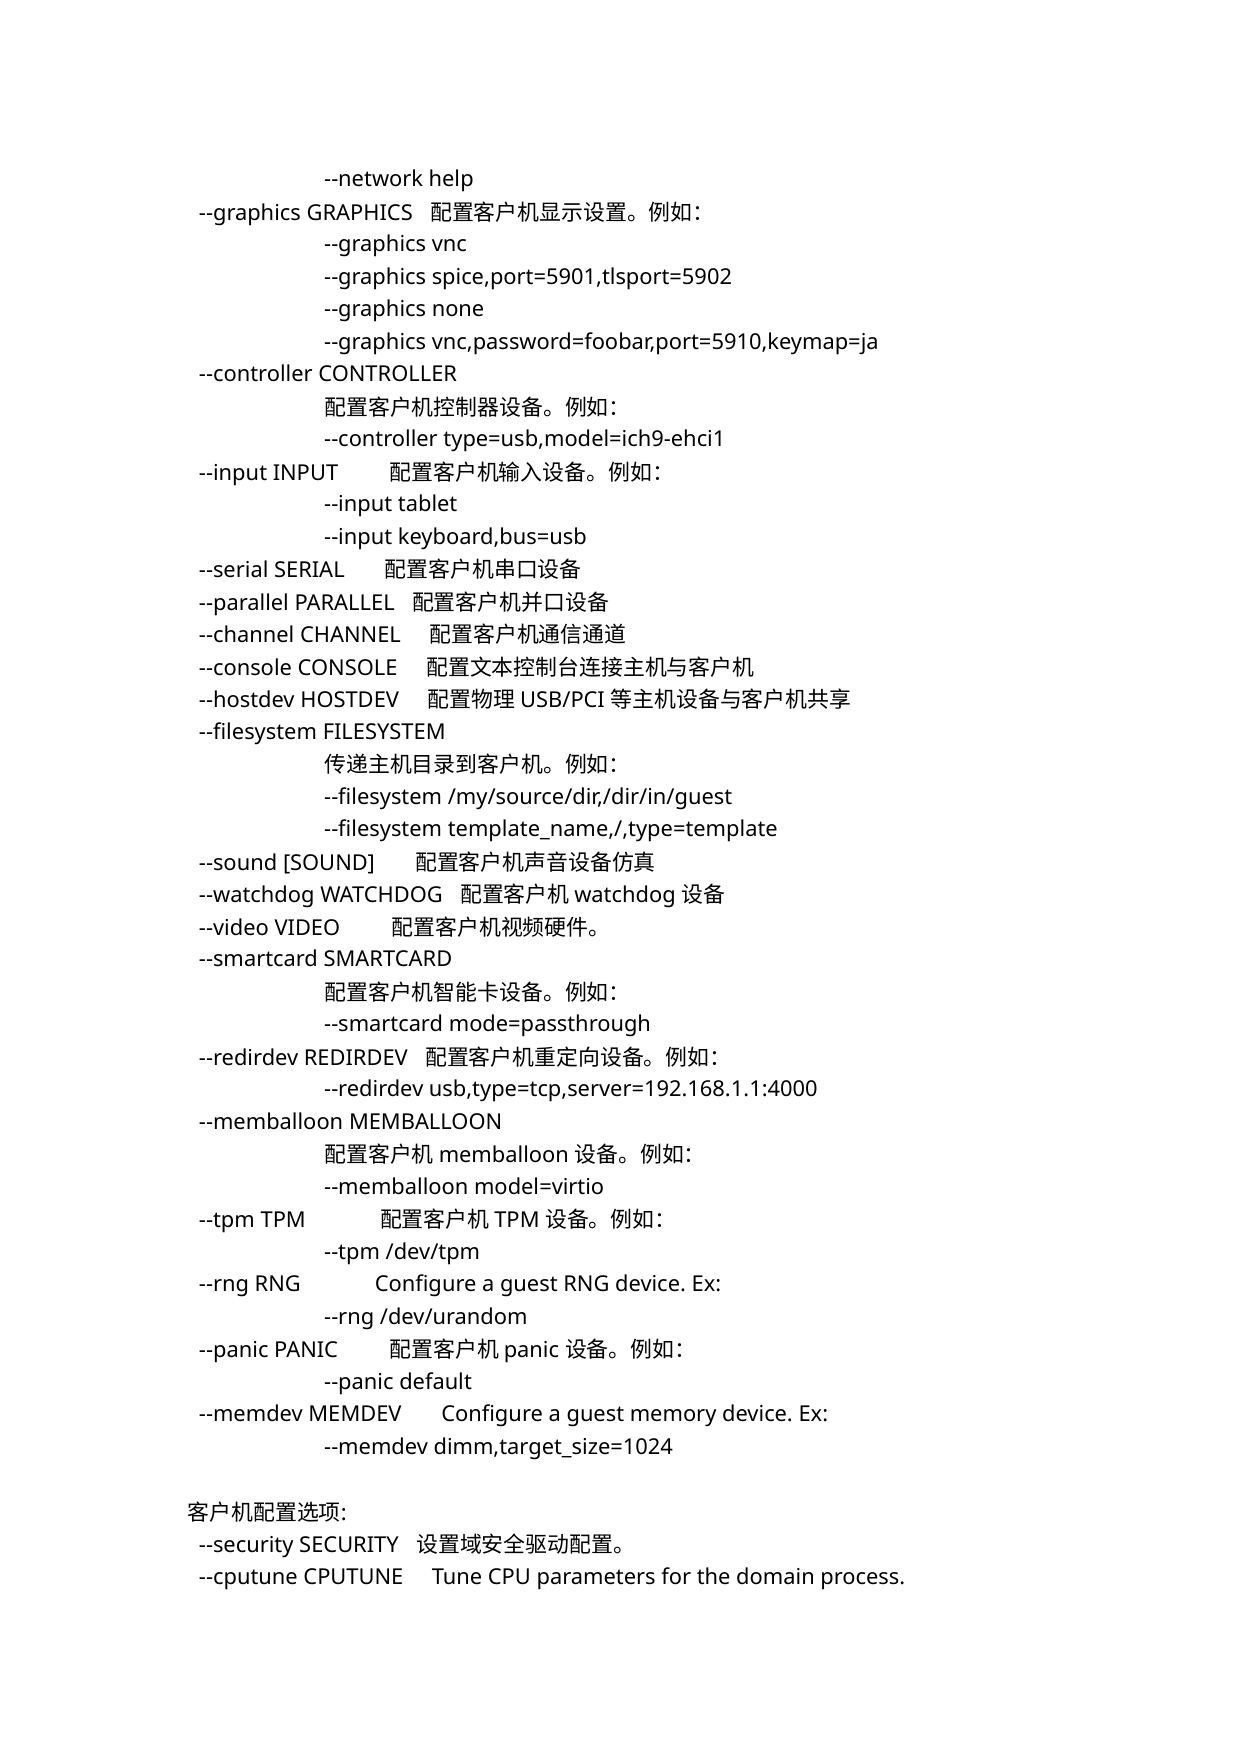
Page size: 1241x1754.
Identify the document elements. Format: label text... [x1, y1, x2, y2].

text --graphics vnc [187, 227, 1053, 259]
text --controller type=usb,model=ich9-ehci1 [187, 422, 1053, 454]
text --memdev MEMDEV Configure a guest memory device. Ex: [187, 1397, 1053, 1429]
text --rng RNG Configure a guest RNG device. Ex: [187, 1267, 1053, 1299]
text --panic PANIC 配置客户机 panic 设备。例如： [187, 1332, 1053, 1364]
text --security SECURITY 设置域安全驱动配置。 [187, 1527, 1053, 1559]
text --serial SERIAL 配置客户机串口设备 [187, 552, 1053, 584]
text --tpm /dev/tpm [187, 1234, 1053, 1267]
text --console CONSOLE 配置文本控制台连接主机与客户机 [187, 649, 1053, 682]
text 传递主机目录到客户机。例如： [187, 747, 1053, 779]
text --channel CHANNEL 配置客户机通信通道 [187, 617, 1053, 649]
text --tpm TPM 配置客户机 TPM 设备。例如： [187, 1202, 1053, 1234]
text --rng /dev/urandom [187, 1299, 1053, 1332]
text --filesystem FILESYSTEM [187, 714, 1053, 747]
text --memdev dimm,target_size=1024 [187, 1429, 1053, 1462]
text --video VIDEO 配置客户机视频硬件。 [187, 909, 1053, 942]
text --memballoon MEMBALLOON [187, 1104, 1053, 1137]
text --network help [187, 162, 1053, 194]
text --input INPUT 配置客户机输入设备。例如： [187, 454, 1053, 487]
text --graphics none [187, 292, 1053, 324]
text 配置客户机智能卡设备。例如： [187, 974, 1053, 1007]
text --redirdev REDIRDEV 配置客户机重定向设备。例如： [187, 1039, 1053, 1072]
text --parallel PARALLEL 配置客户机并口设备 [187, 584, 1053, 617]
text --cputune CPUTUNE Tune CPU parameters for the domain process. [187, 1559, 1053, 1592]
text --sound [SOUND] 配置客户机声音设备仿真 [187, 844, 1053, 877]
text --graphics vnc,password=foobar,port=5910,keymap=ja [187, 324, 1053, 357]
text --smartcard mode=passthrough [187, 1007, 1053, 1039]
text --graphics spice,port=5901,tlsport=5902 [187, 259, 1053, 292]
text 配置客户机控制器设备。例如： [187, 389, 1053, 422]
text 客户机配置选项: [187, 1494, 1053, 1527]
text --input keyboard,bus=usb [187, 519, 1053, 552]
text --filesystem template_name,/,type=template [187, 812, 1053, 844]
text --controller CONTROLLER [187, 357, 1053, 389]
text --graphics GRAPHICS 配置客户机显示设置。例如： [187, 194, 1053, 227]
text --watchdog WATCHDOG 配置客户机 watchdog 设备 [187, 877, 1053, 909]
text --redirdev usb,type=tcp,server=192.168.1.1:4000 [187, 1072, 1053, 1104]
text --input tablet [187, 487, 1053, 519]
text --smartcard SMARTCARD [187, 942, 1053, 974]
text --filesystem /my/source/dir,/dir/in/guest [187, 779, 1053, 812]
text --hostdev HOSTDEV 配置物理 USB/PCI 等主机设备与客户机共享 [187, 682, 1053, 714]
text --memballoon model=virtio [187, 1169, 1053, 1202]
text 配置客户机 memballoon 设备。例如： [187, 1137, 1053, 1169]
text --panic default [187, 1364, 1053, 1397]
